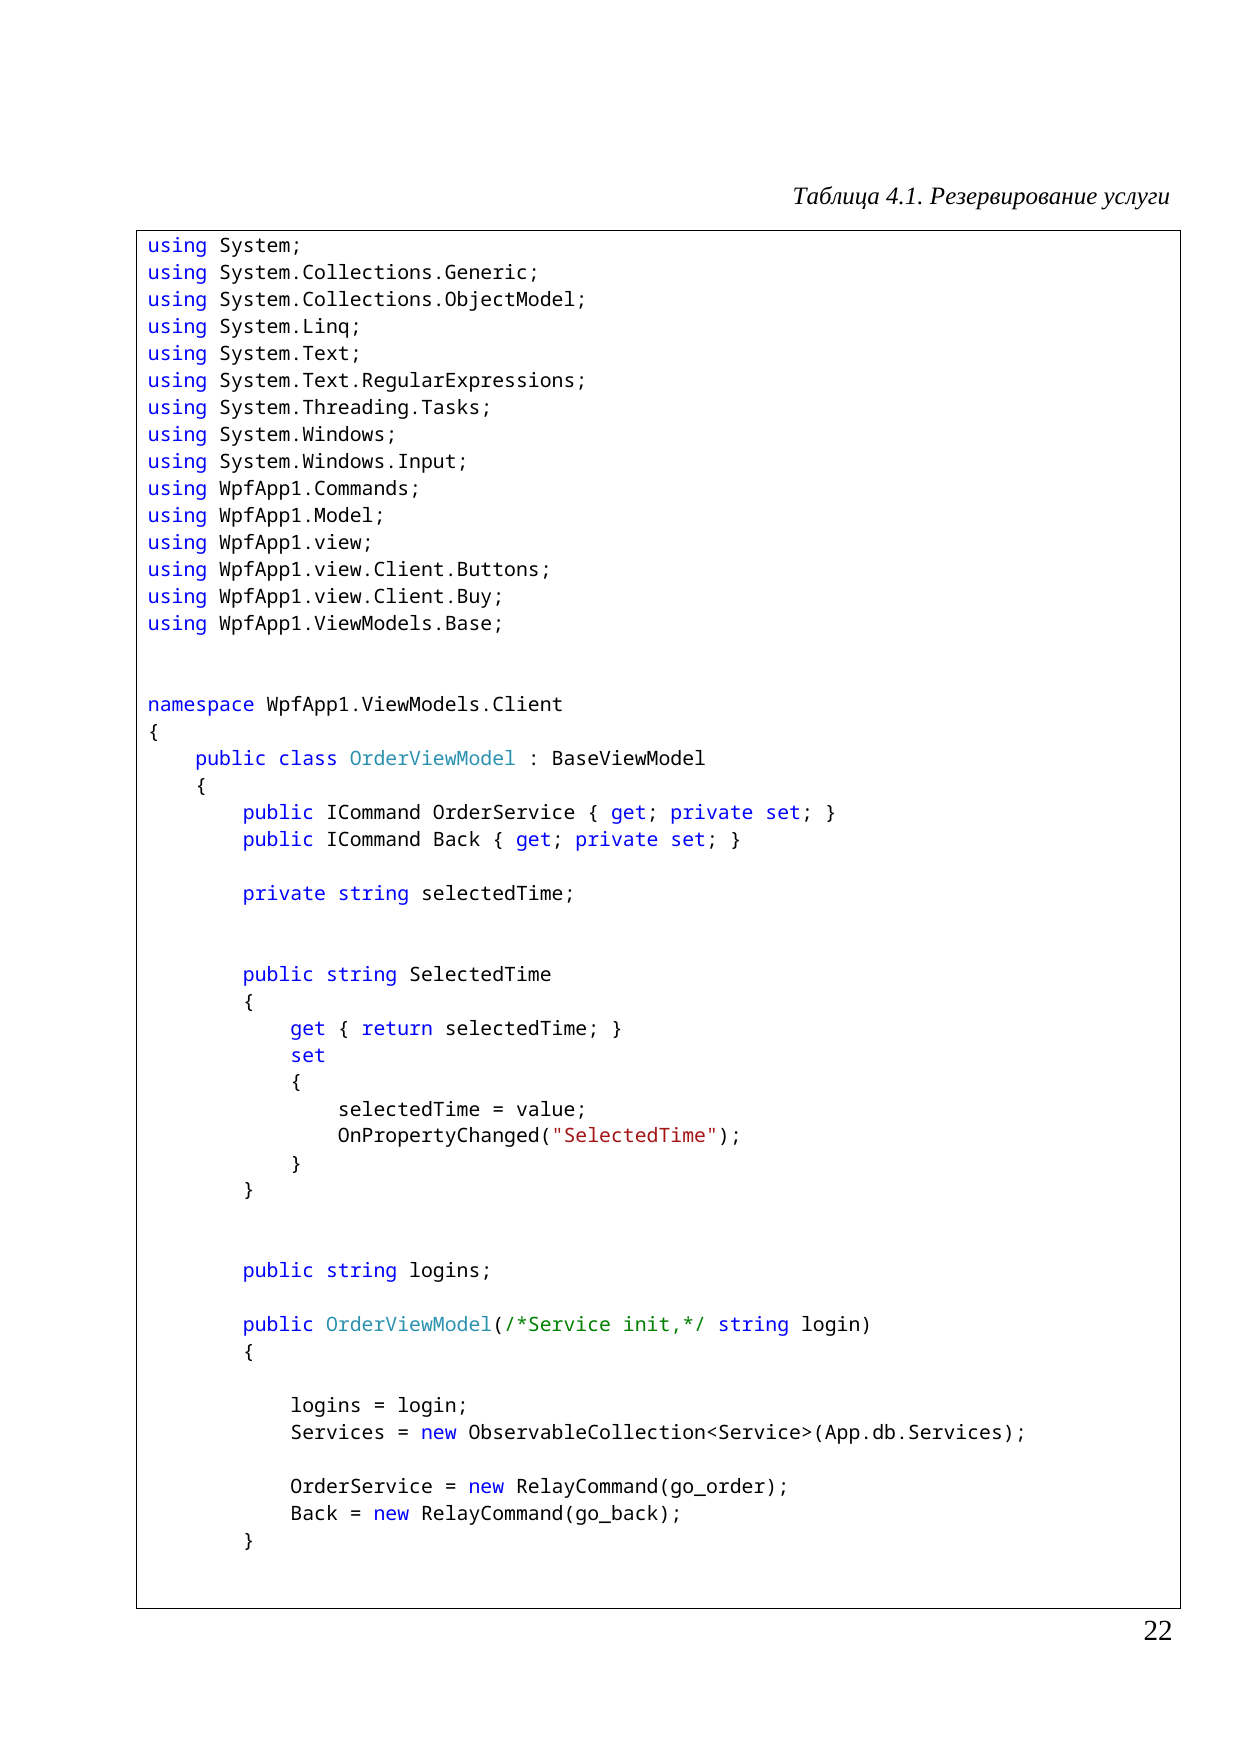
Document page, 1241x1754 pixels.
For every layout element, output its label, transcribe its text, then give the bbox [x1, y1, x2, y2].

text Таблица 4.1. Резервирование услуги [136, 181, 1172, 209]
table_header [137, 231, 1180, 1607]
